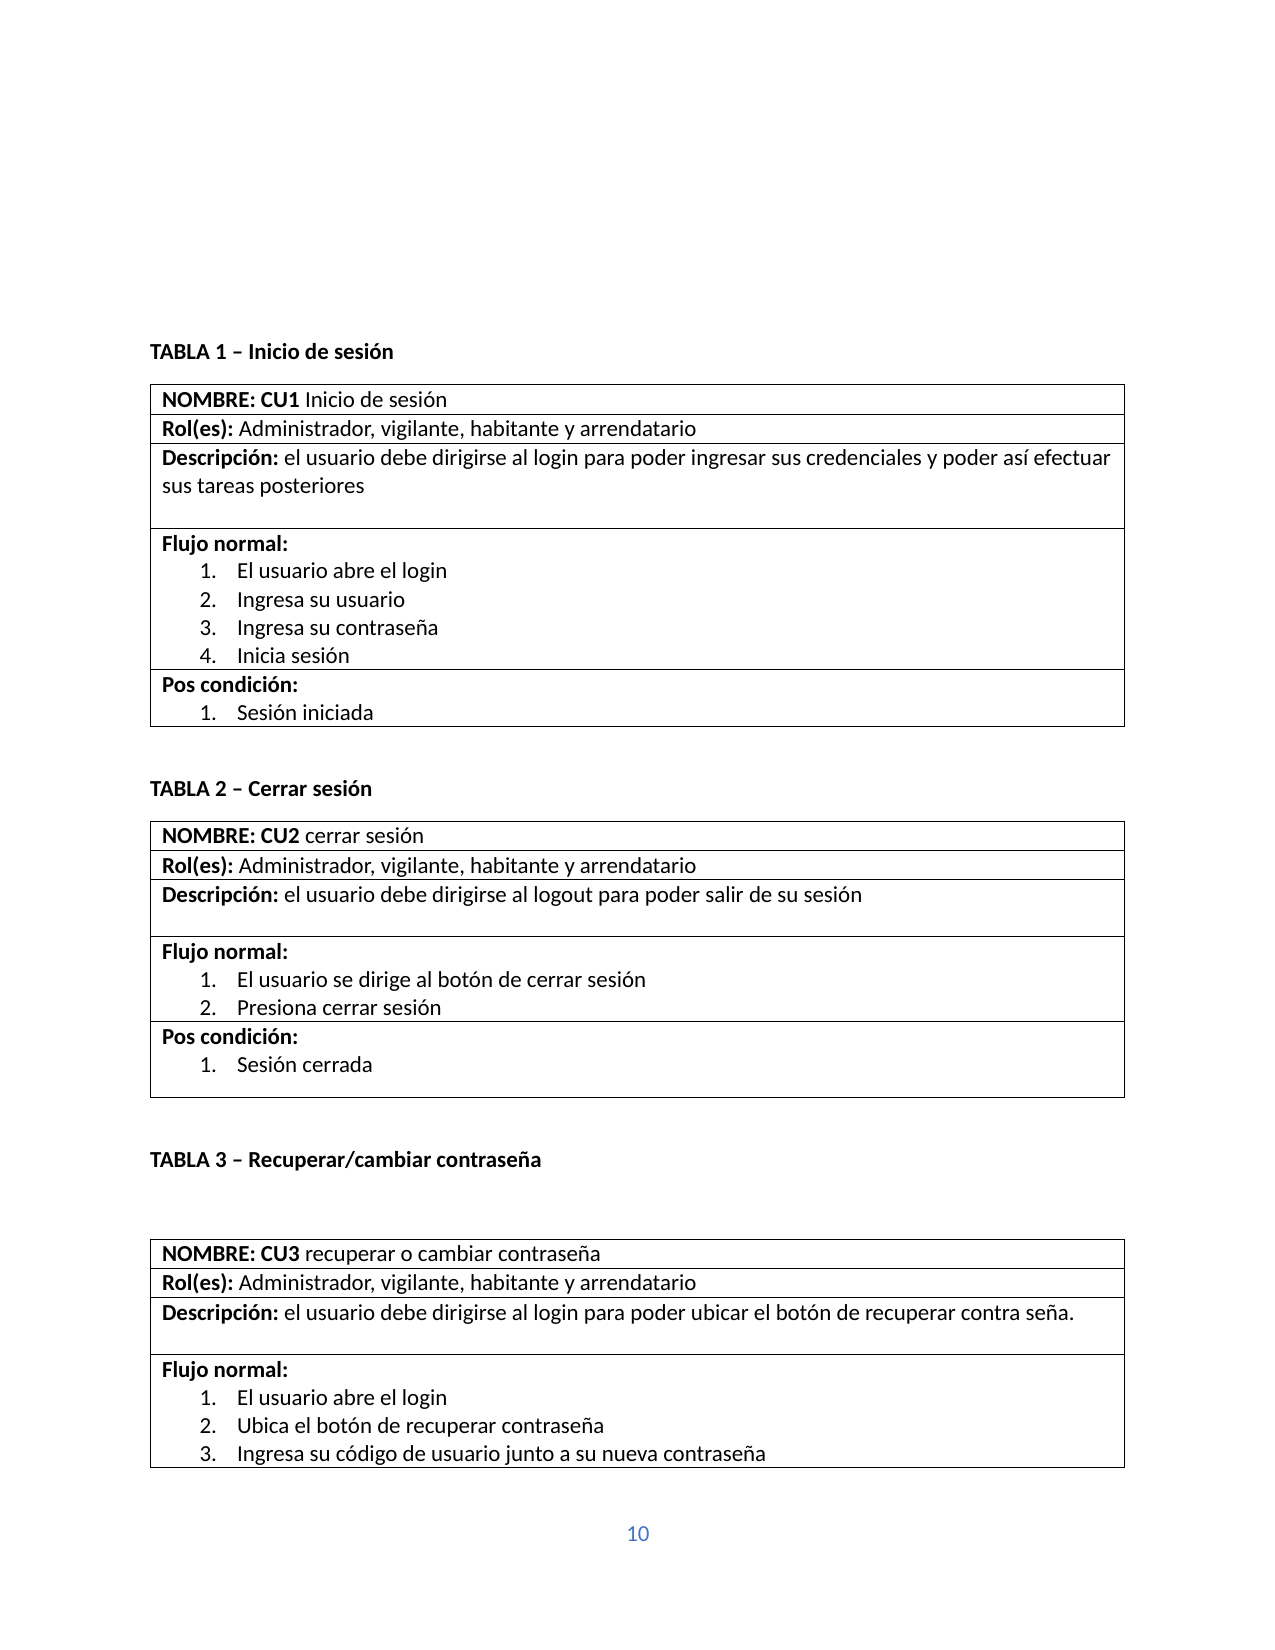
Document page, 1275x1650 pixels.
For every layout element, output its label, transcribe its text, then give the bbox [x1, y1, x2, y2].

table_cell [151, 1355, 1124, 1467]
table_cell Rol(es): Administrador, vigilante, habitante y arrendatario [151, 851, 1124, 879]
table_cell Descripción: el usuario debe dirigirse al login para poder ingresar sus credenciales y poder así efectuar sus tareas posteriores [151, 444, 1124, 528]
table_cell Pos condición: Sesión cerrada [151, 1022, 1124, 1097]
table_cell Descripción: el usuario debe dirigirse al logout para poder salir de su sesión [151, 880, 1124, 936]
table_cell Flujo normal: El usuario se dirige al botón de cerrar sesión Presiona cerrar sesión [151, 937, 1124, 1021]
table_header NOMBRE: CU1 Inicio de sesión [151, 385, 1124, 413]
table_cell Rol(es): Administrador, vigilante, habitante y arrendatario [151, 1269, 1124, 1297]
table_cell Rol(es): Administrador, vigilante, habitante y arrendatario [151, 415, 1124, 442]
text TABLA 3 – Recuperar/cambiar contraseña [150, 1145, 1125, 1173]
table_header NOMBRE: CU3 recuperar o cambiar contraseña [151, 1240, 1124, 1267]
table_header NOMBRE: CU2 cerrar sesión [151, 822, 1124, 850]
table_cell Descripción: el usuario debe dirigirse al login para poder ubicar el botón de recuperar contra seña. [151, 1298, 1124, 1354]
table_cell Pos condición: Sesión iniciada [151, 670, 1124, 726]
text TABLA 1 – Inicio de sesión [150, 337, 1125, 366]
text TABLA 2 – Cerrar sesión [150, 774, 1125, 802]
table_cell Flujo normal: El usuario abre el login Ingresa su usuario Ingresa su contraseña Inicia sesión [151, 529, 1124, 669]
